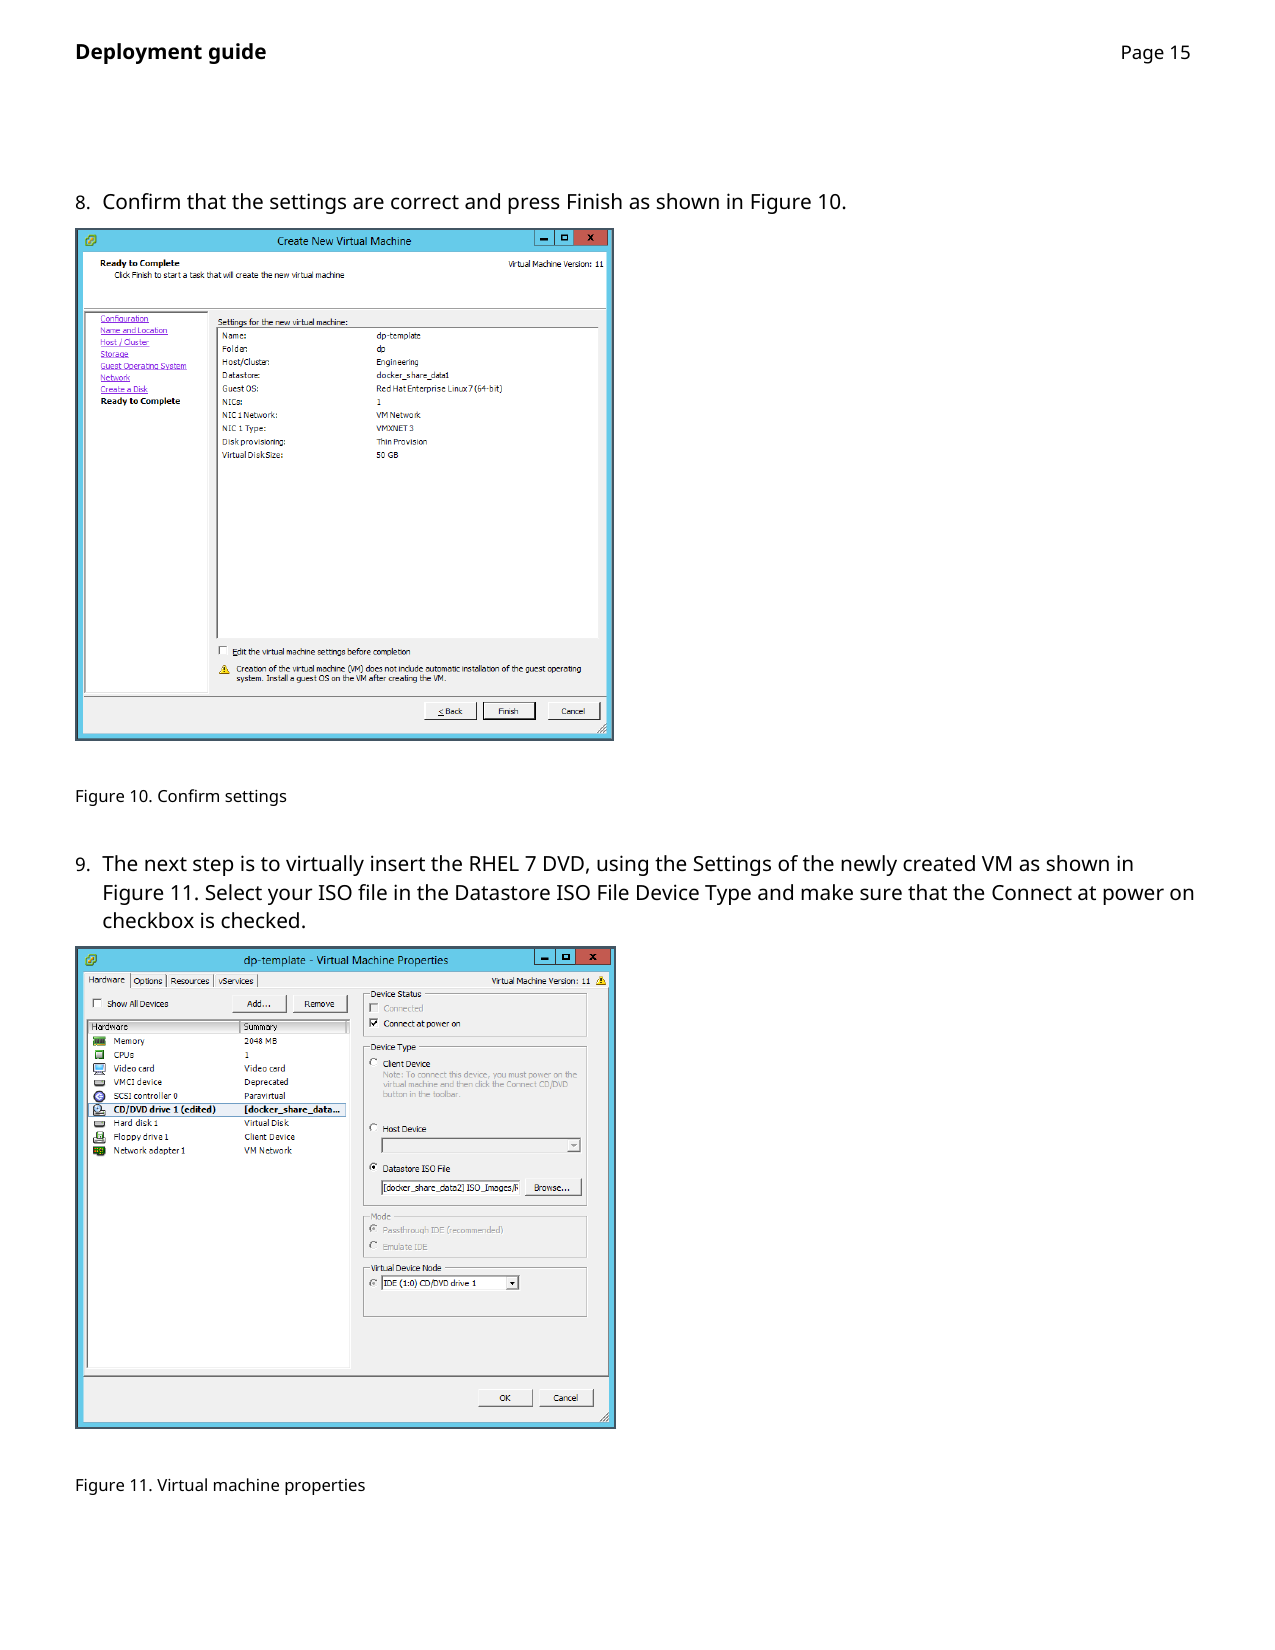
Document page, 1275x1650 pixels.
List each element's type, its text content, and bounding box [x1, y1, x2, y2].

picture [77, 230, 612, 739]
text Figure 10. Confirm settings [75, 782, 1200, 807]
picture [77, 949, 614, 1427]
list The next step is to virtually insert the RHEL 7 DVD, using the Settings of the newly created VM as shown in Figure 11. Select your ISO file in the Datastore ISO File Device Type and make sure that the Connect at power on checkbox is checked. [75, 849, 1200, 934]
list Confirm that the settings are correct and press Finish as shown in Figure 10. [75, 187, 1200, 216]
text Figure 11. Virtual machine properties [75, 1471, 1200, 1496]
